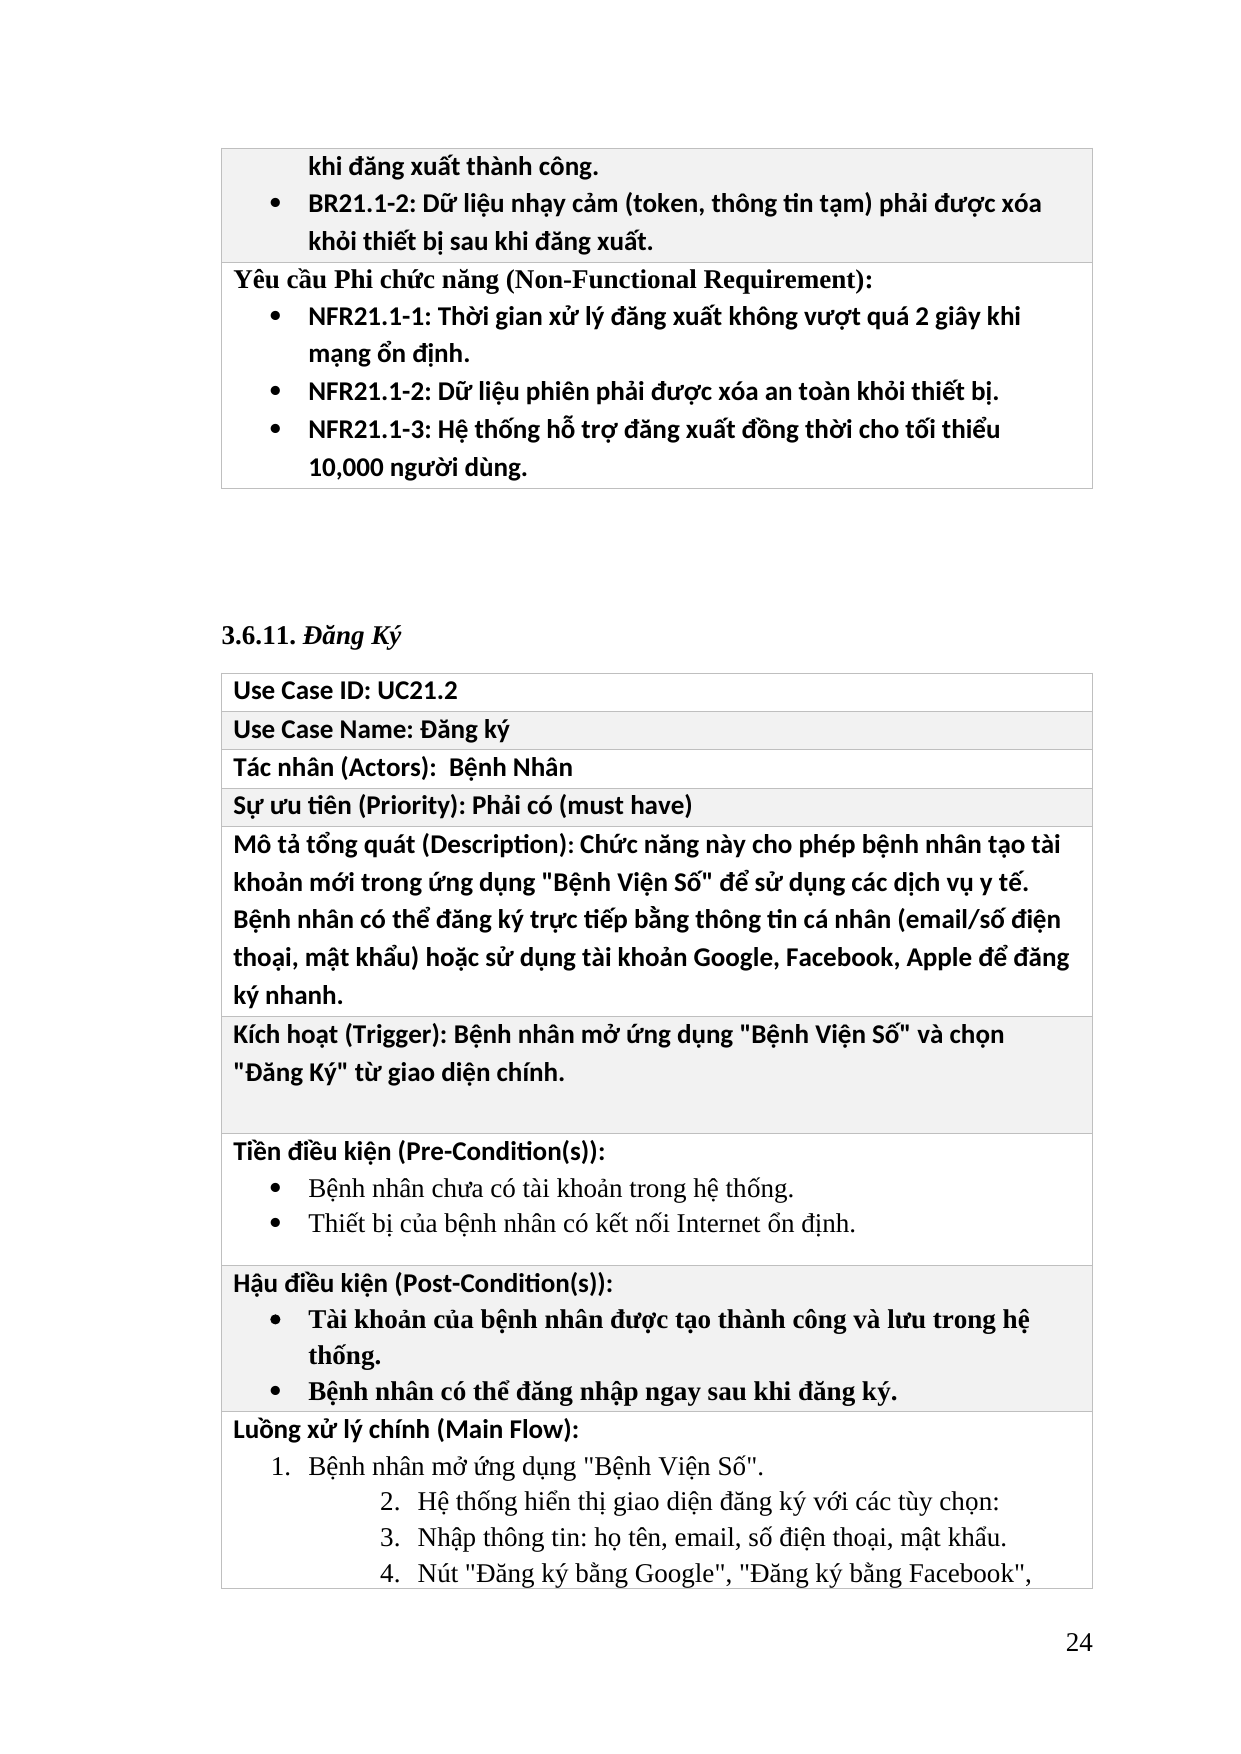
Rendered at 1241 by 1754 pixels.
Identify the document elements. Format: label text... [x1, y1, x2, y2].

table_cell Tiền điều kiện (Pre-Condition(s)): Bệnh nhân chưa có tài khoản trong hệ thống. Thiết bị của bệnh nhân có kết nối Internet ổn định. [222, 1134, 1092, 1265]
table_cell Kích hoạt (Trigger): Bệnh nhân mở ứng dụng "Bệnh Viện Số" và chọn "Đăng Ký" từ giao diện chính. [222, 1017, 1092, 1133]
table_cell Hậu điều kiện (Post-Condition(s)): Tài khoản của bệnh nhân được tạo thành công và lưu trong hệ thống. Bệnh nhân có thể đăng nhập ngay sau khi đăng ký. [222, 1266, 1092, 1411]
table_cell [222, 149, 1092, 262]
subtitle Đăng Ký [221, 619, 1092, 651]
table_cell Yêu cầu Phi chức năng (Non-Functional Requirement): NFR21.1-1: Thời gian xử lý đăng xuất không vượt quá 2 giây khi mạng ổn định. NFR21.1-2: Dữ liệu phiên phải được xóa an toàn khỏi thiết bị. NFR21.1-3: Hệ thống hỗ trợ đăng xuất đồng thời cho tối thiểu 10,000 người dùng. [222, 263, 1092, 488]
table_cell Mô tả tổng quát (Description): Chức năng này cho phép bệnh nhân tạo tài khoản mới trong ứng dụng "Bệnh Viện Số" để sử dụng các dịch vụ y tế. Bệnh nhân có thể đăng ký trực tiếp bằng thông tin cá nhân (email/số điện thoại, mật khẩu) hoặc sử dụng tài khoản Google, Facebook, Apple để đăng ký nhanh. [222, 827, 1092, 1016]
table_cell Use Case Name: Đăng ký [222, 712, 1092, 749]
table_header Use Case ID: UC21.2 [222, 674, 1092, 711]
table_cell Sự ưu tiên (Priority): Phải có (must have) [222, 789, 1092, 826]
table_cell Tác nhân (Actors): Bệnh Nhân [222, 750, 1092, 787]
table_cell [222, 1412, 1092, 1588]
